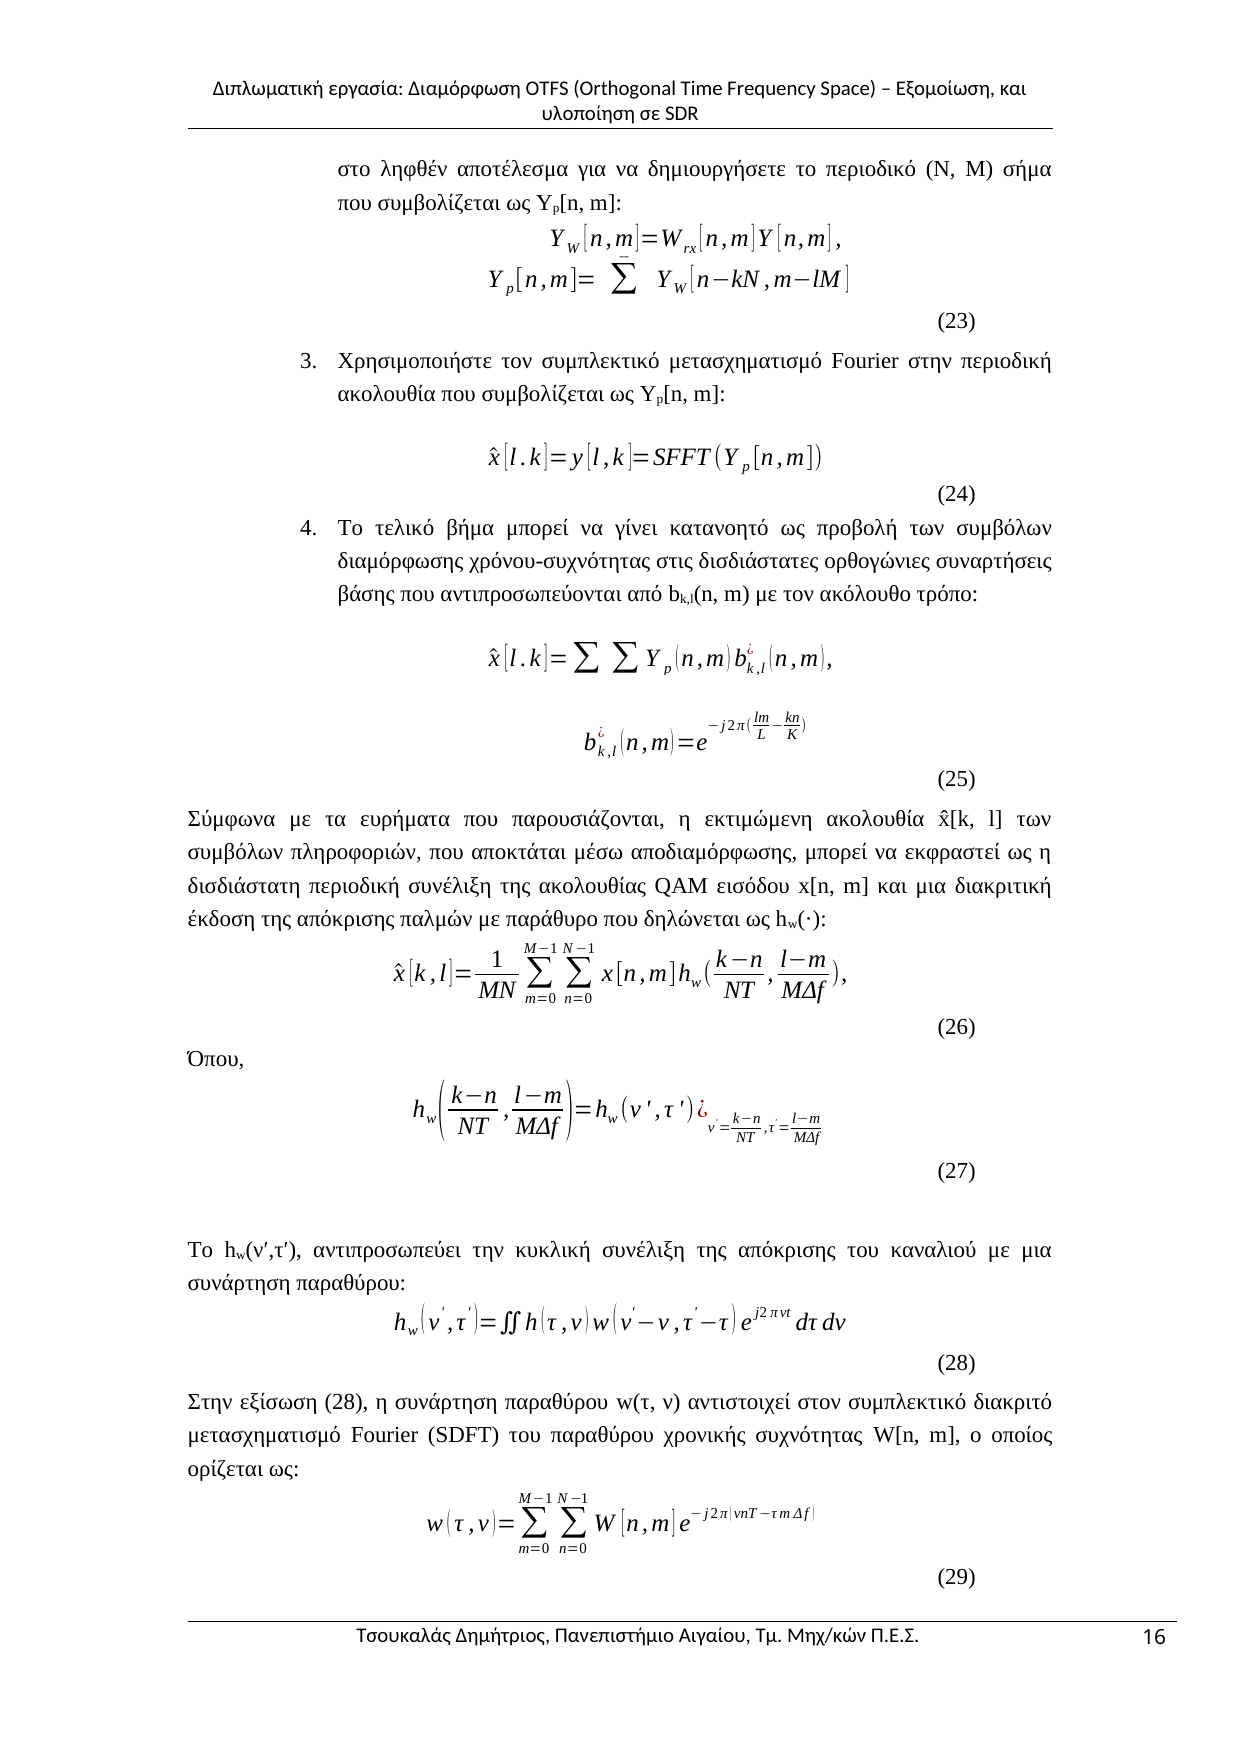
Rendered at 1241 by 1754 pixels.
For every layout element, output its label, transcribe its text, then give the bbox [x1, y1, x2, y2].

text (27) [187, 1152, 1053, 1185]
list (25) [337, 760, 1053, 793]
text (28) [187, 1343, 1053, 1377]
list Το τελικό βήμα μπορεί να γίνει κατανοητό ως προβολή των συμβόλων διαμόρφωσης χρόνου-συχνότητας στις δισδιάστατες ορθογώνιες συναρτήσεις βάσης που αντιπροσωπεύονται από bk,l(n, m) με τον ακόλουθο τρόπο: [300, 508, 1053, 608]
text Στην εξίσωση (28), η συνάρτηση παραθύρου w(τ, ν) αντιστοιχεί στον συμπλεκτικό διακριτό μετασχηματισμό Fourier (SDFT) του παραθύρου χρονικής συχνότητας W[n, m], ο οποίος ορίζεται ως: [187, 1383, 1053, 1483]
list Χρησιμοποιήστε τον συμπλεκτικό μετασχηματισμό Fourier στην περιοδική ακολουθία που συμβολίζεται ως Yp[n, m]: [300, 342, 1053, 408]
list (24) [487, 442, 1053, 508]
text To hw(ν′,τ′), αντιπροσωπεύει την κυκλική συνέλιξη της απόκρισης του καναλιού με μια συνάρτηση παραθύρου: [187, 1231, 1053, 1297]
text (29) [187, 1563, 1053, 1589]
text Σύμφωνα με τα ευρήματα που παρουσιάζονται, η εκτιμώμενη ακολουθία x̂[k, l] των συμβόλων πληροφοριών, που αποκτάται μέσω αποδιαμόρφωσης, μπορεί να εκφραστεί ως η δισδιάστατη περιοδική συνέλιξη της ακολουθίας QAM εισόδου x[n, m] και μια διακριτική έκδοση της απόκρισης παλμών με παράθυρο που δηλώνεται ως hw(·): [187, 800, 1053, 933]
text (26) [187, 1013, 1053, 1039]
text Όπου, [187, 1045, 1053, 1072]
text (23) [412, 302, 1053, 335]
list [300, 150, 1053, 217]
